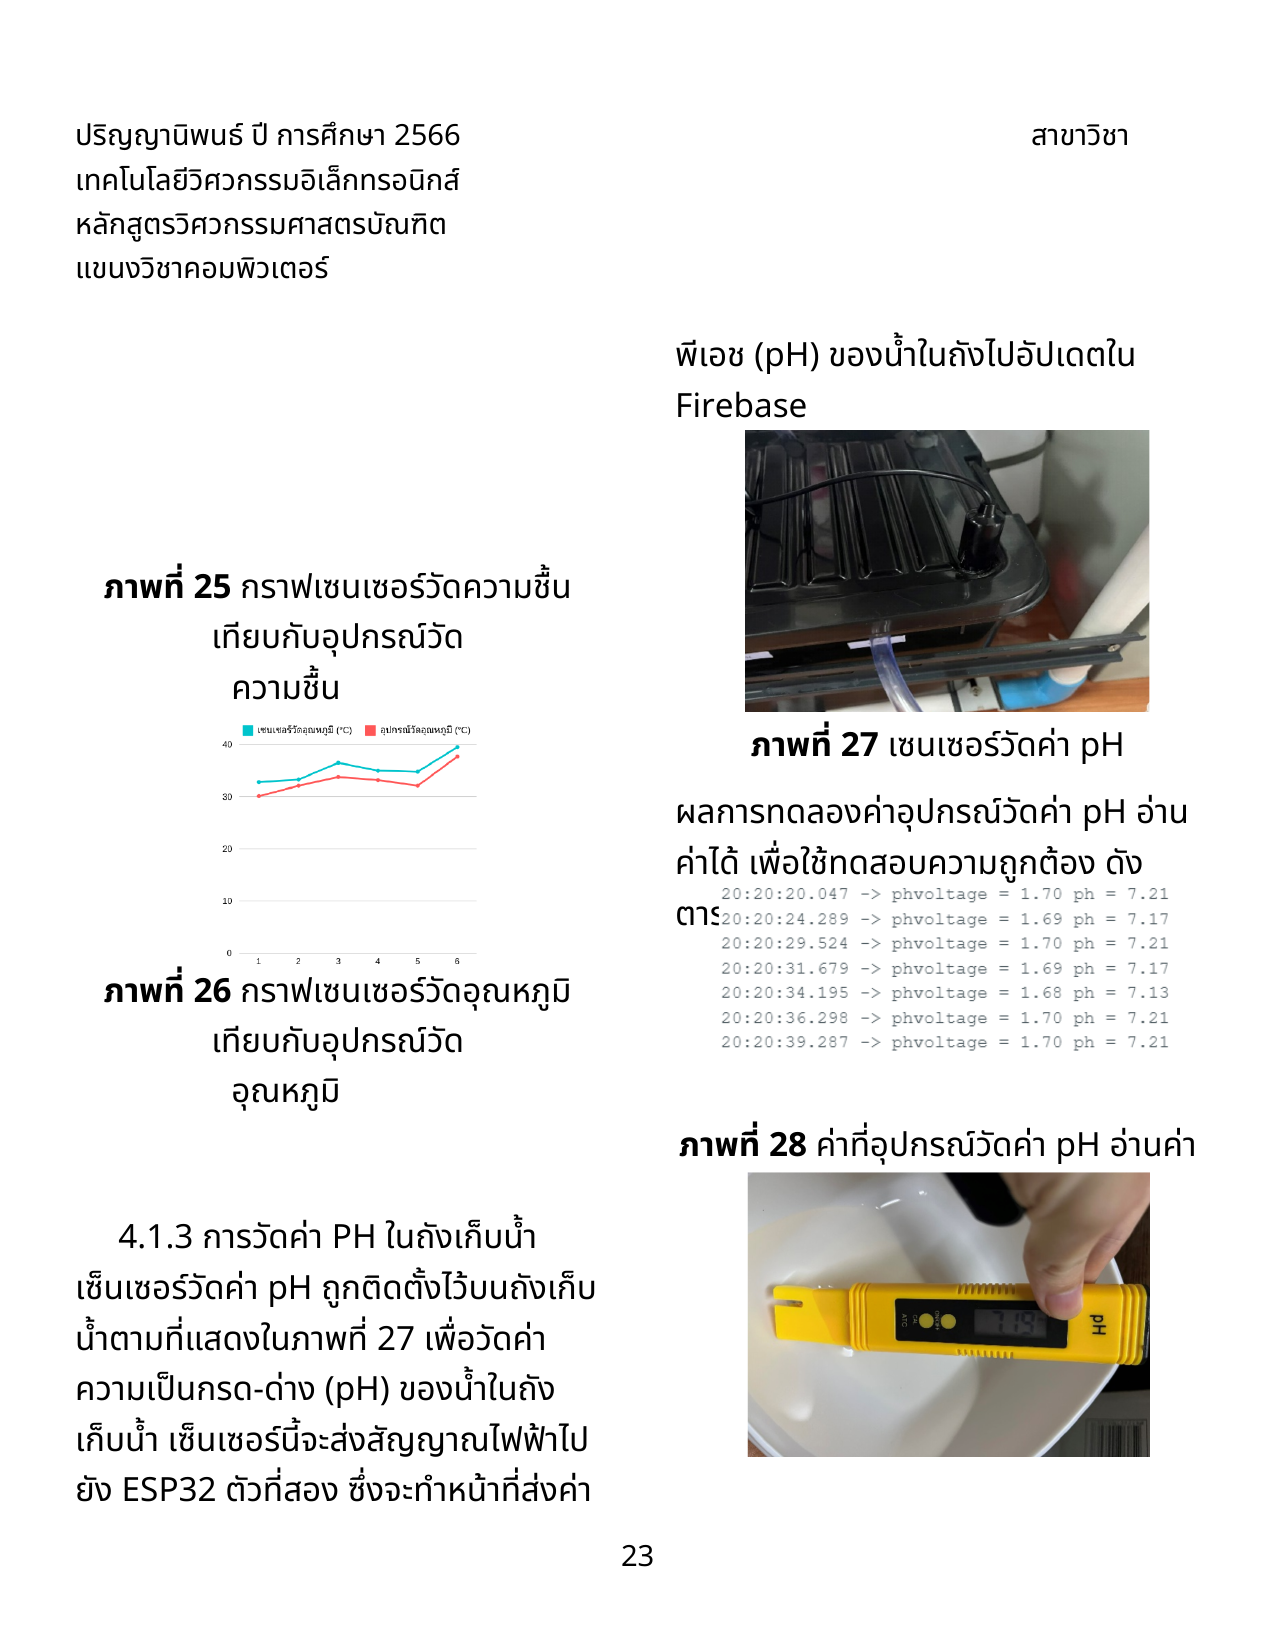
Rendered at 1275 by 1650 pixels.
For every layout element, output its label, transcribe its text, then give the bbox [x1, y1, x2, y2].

text ภาพที่ 25 กราฟเซนเซอร์วัดความชื้น เทียบกับอุปกรณ์วัด [75, 563, 600, 664]
text ภาพที่ 27 เซนเซอร์วัดค่า pH [675, 721, 1200, 772]
text เซ็นเซอร์วัดค่า pH ถูกติดตั้งไว้บนถังเก็บน้ำตามที่แสดงในภาพที่ 27 เพื่อวัดค่าความเป็นกรด-ด่าง (pH) ของน้ำในถังเก็บน้ำ เซ็นเซอร์นี้จะส่งสัญญาณไฟฟ้าไปยัง ESP32 ตัวที่สอง ซึ่งจะทำหน้าที่ส่งค่าพีเอช (pH) ของน้ำในถังไปอัปเดตใน Firebase [75, 1264, 600, 1517]
text ภาพที่ 28 ค่าที่อุปกรณ์วัดค่า pH อ่านค่าได้ [675, 1121, 1200, 1222]
text ผลการทดลองค่าอุปกรณ์วัดค่า pH อ่านค่าได้ เพื่อใช้ทดสอบความถูกต้อง ดังตารางที่ 2 [675, 788, 1200, 940]
picture [745, 430, 1150, 712]
text อุณหภูมิ [75, 1067, 600, 1118]
text ภาพที่ 26 กราฟเซนเซอร์วัดอุณหภูมิ เทียบกับอุปกรณ์วัด [75, 966, 600, 1067]
picture [718, 883, 1215, 1061]
text ความชื้น [75, 664, 600, 714]
picture [748, 1173, 1150, 1457]
picture [222, 717, 477, 964]
text เซ็นเซอร์วัดค่า pH ถูกติดตั้งไว้บนถังเก็บน้ำตามที่แสดงในภาพที่ 27 เพื่อวัดค่าความเป็นกรด-ด่าง (pH) ของน้ำในถังเก็บน้ำ เซ็นเซอร์นี้จะส่งสัญญาณไฟฟ้าไปยัง ESP32 ตัวที่สอง ซึ่งจะทำหน้าที่ส่งค่าพีเอช (pH) ของน้ำในถังไปอัปเดตใน Firebase [675, 331, 1200, 427]
text 4.1.3 การวัดค่า PH ในถังเก็บน้ำ [75, 1213, 600, 1264]
